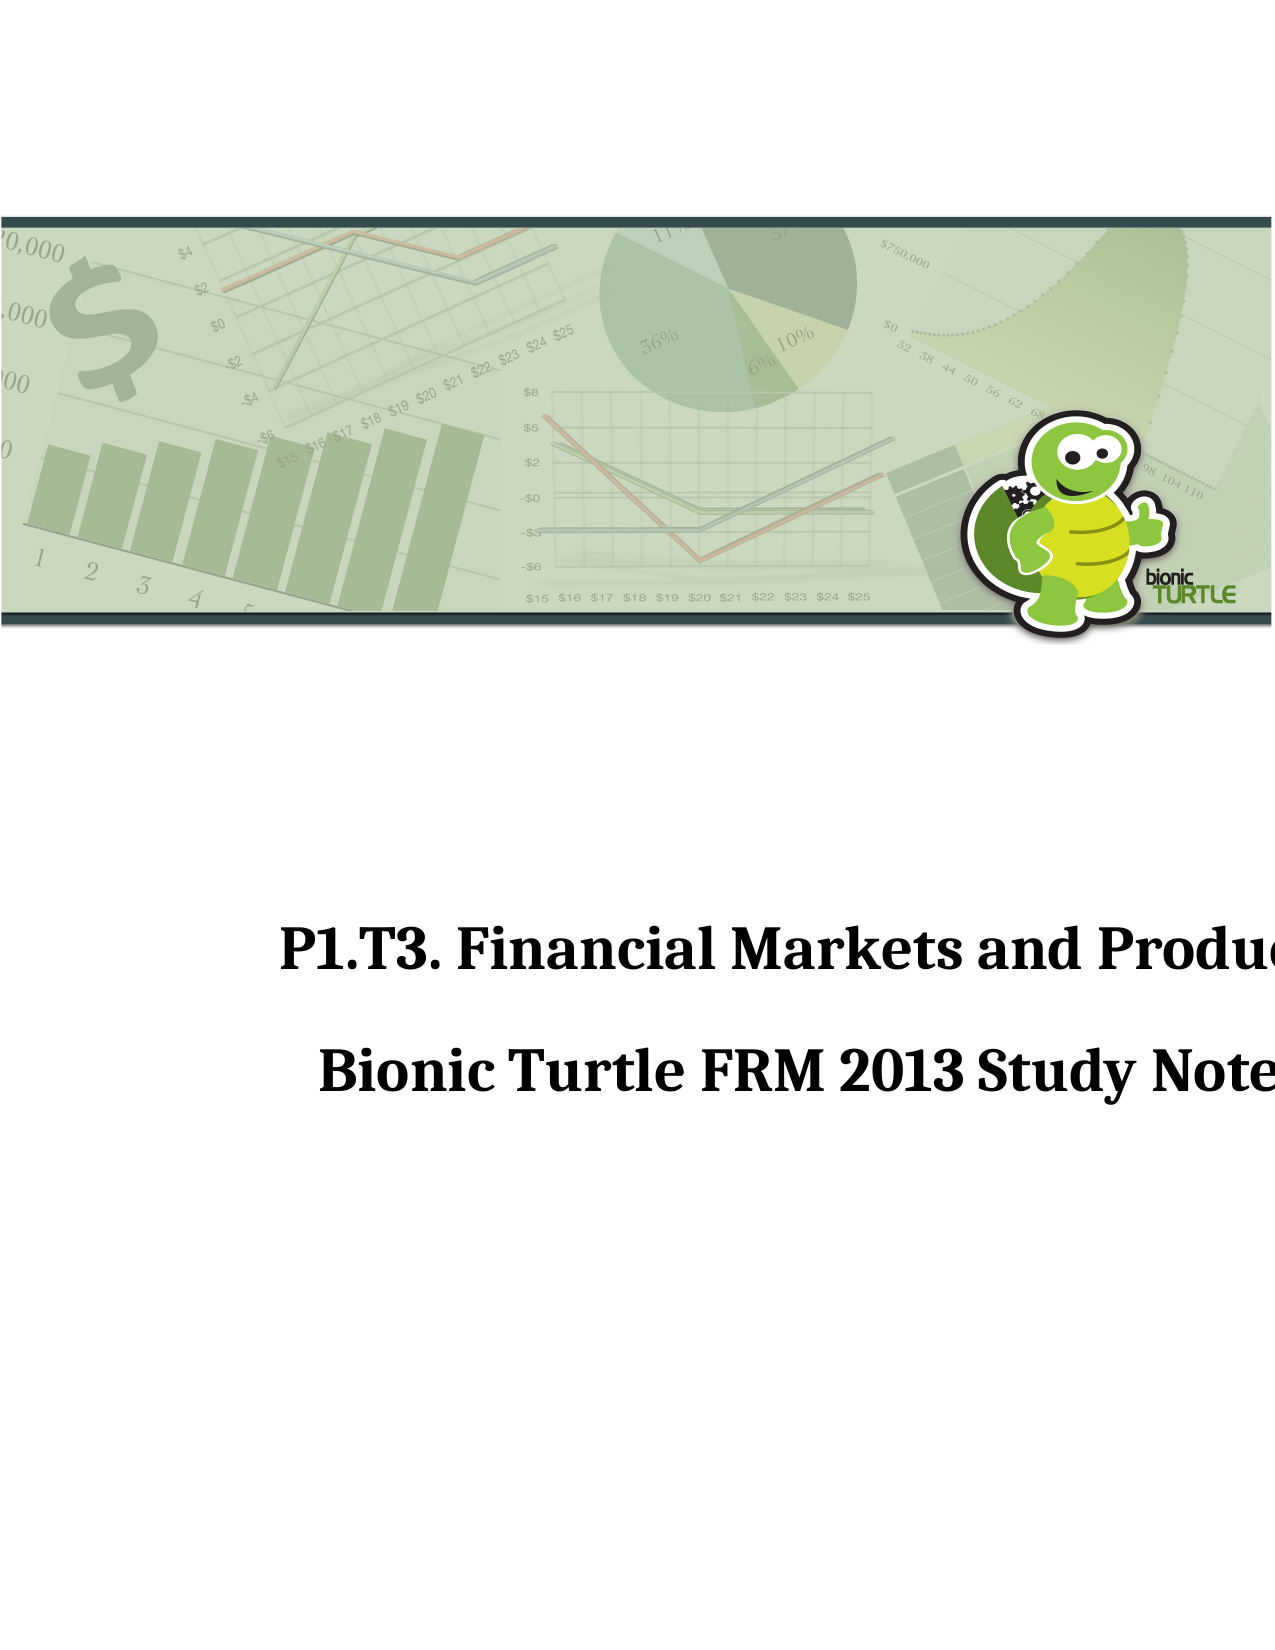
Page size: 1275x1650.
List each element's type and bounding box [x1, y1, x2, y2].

picture [0, 197, 1271, 643]
